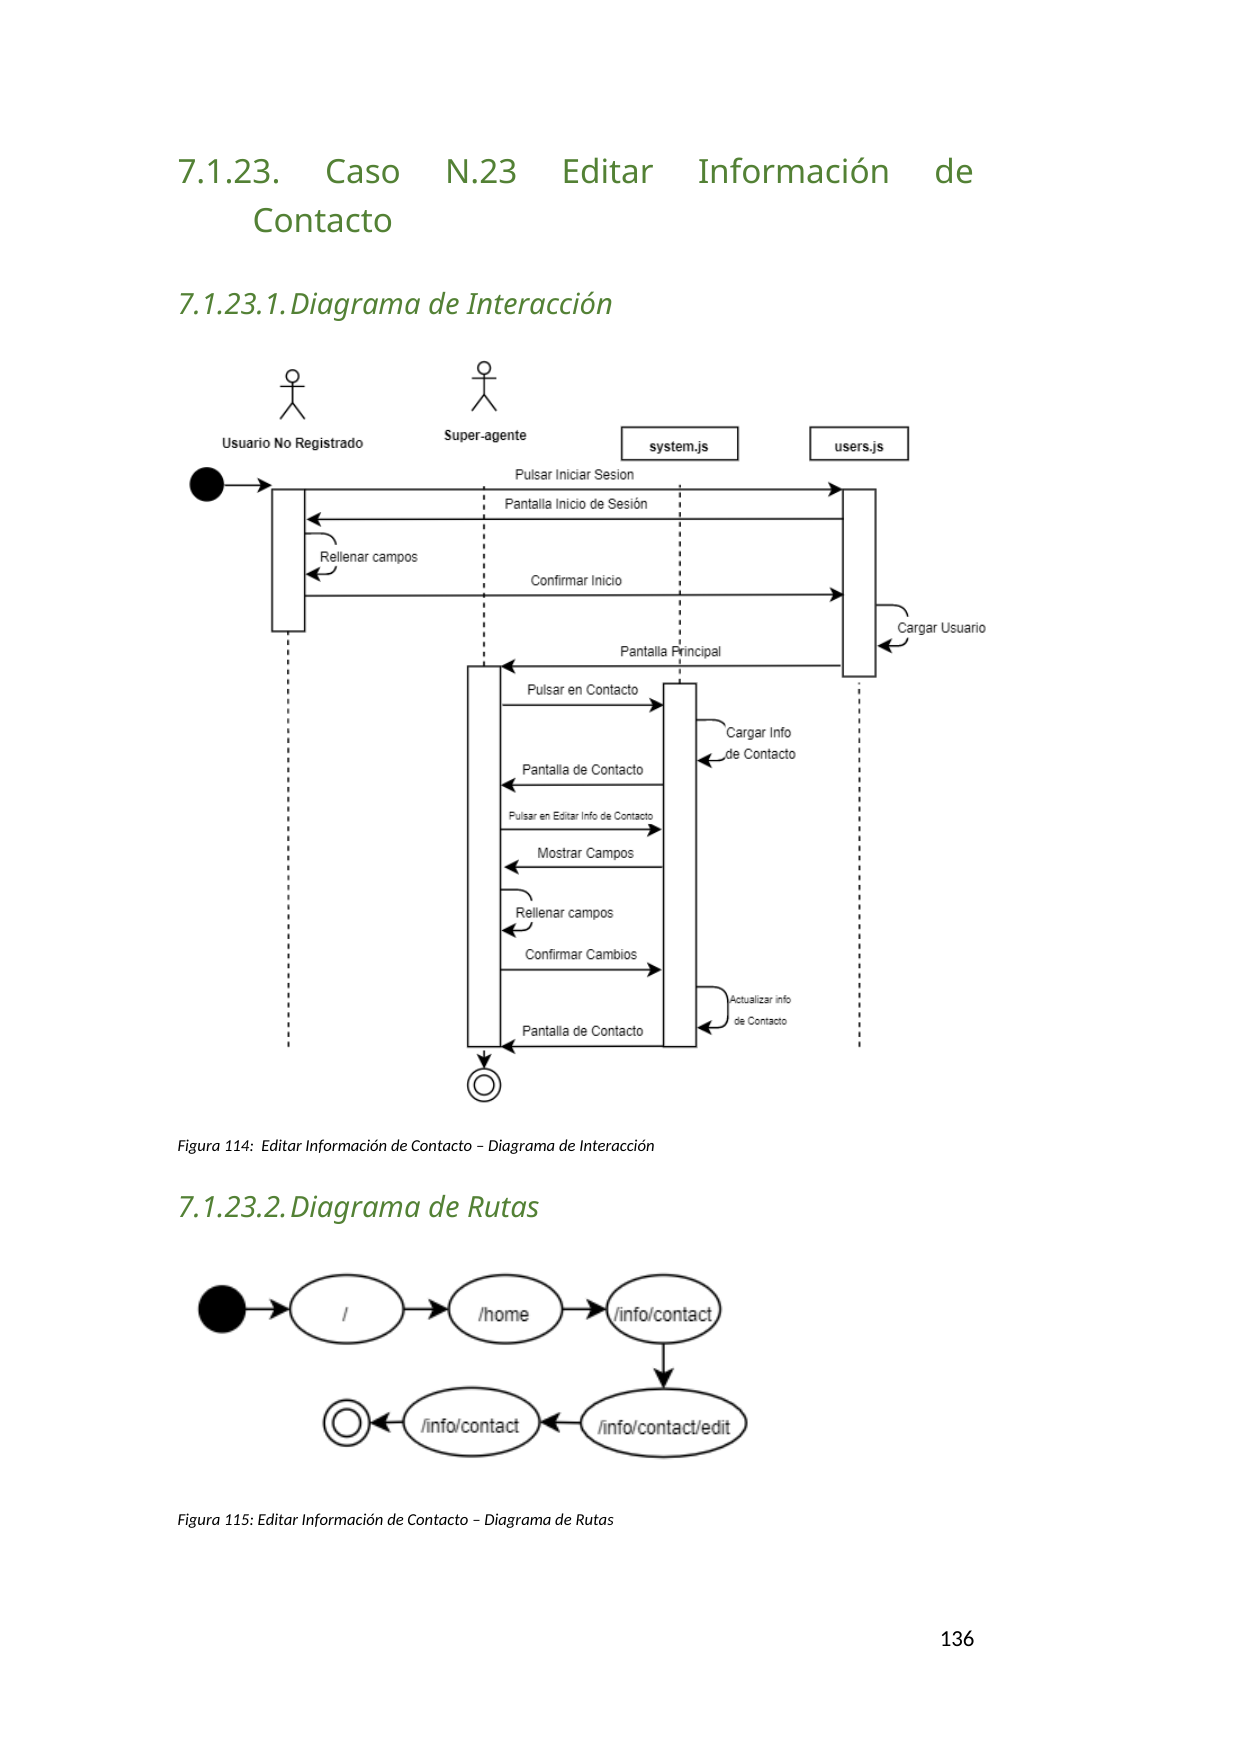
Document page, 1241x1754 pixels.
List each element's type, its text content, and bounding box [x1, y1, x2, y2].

subtitle Caso N.23 Editar Información de Contacto [177, 148, 974, 242]
subtitle Diagrama de Interacción [177, 283, 974, 323]
picture [177, 351, 988, 1117]
text Figura 114: Editar Información de Contacto – Diagrama de Interacción [177, 1135, 974, 1156]
subtitle Diagrama de Rutas [177, 1186, 974, 1226]
picture [177, 1254, 765, 1491]
text Figura 115: Editar Información de Contacto – Diagrama de Rutas [177, 1509, 974, 1529]
